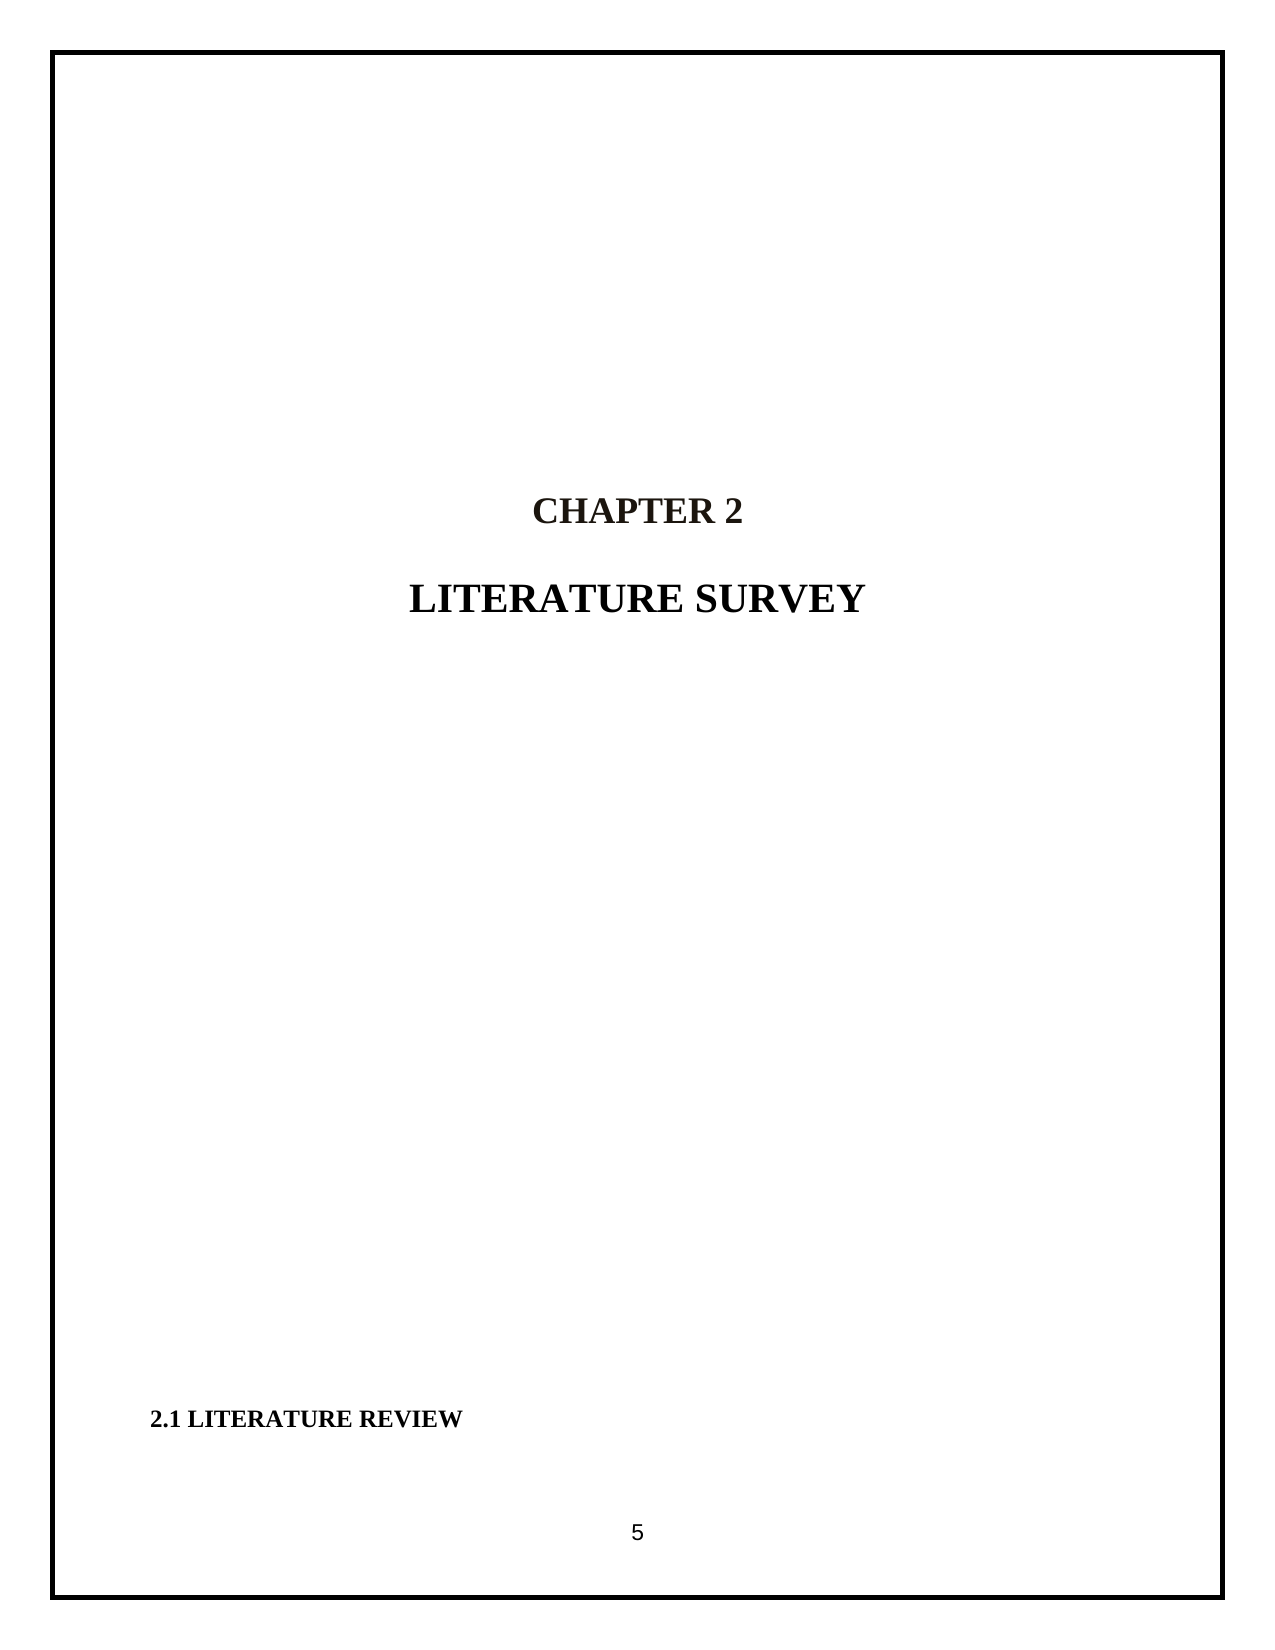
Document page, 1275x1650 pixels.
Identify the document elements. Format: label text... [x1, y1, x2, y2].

text CHAPTER 2 [150, 489, 1125, 532]
subtitle 2.1 LITERATURE REVIEW [150, 1404, 1125, 1433]
subtitle LITERATURE SURVEY [150, 574, 1125, 622]
